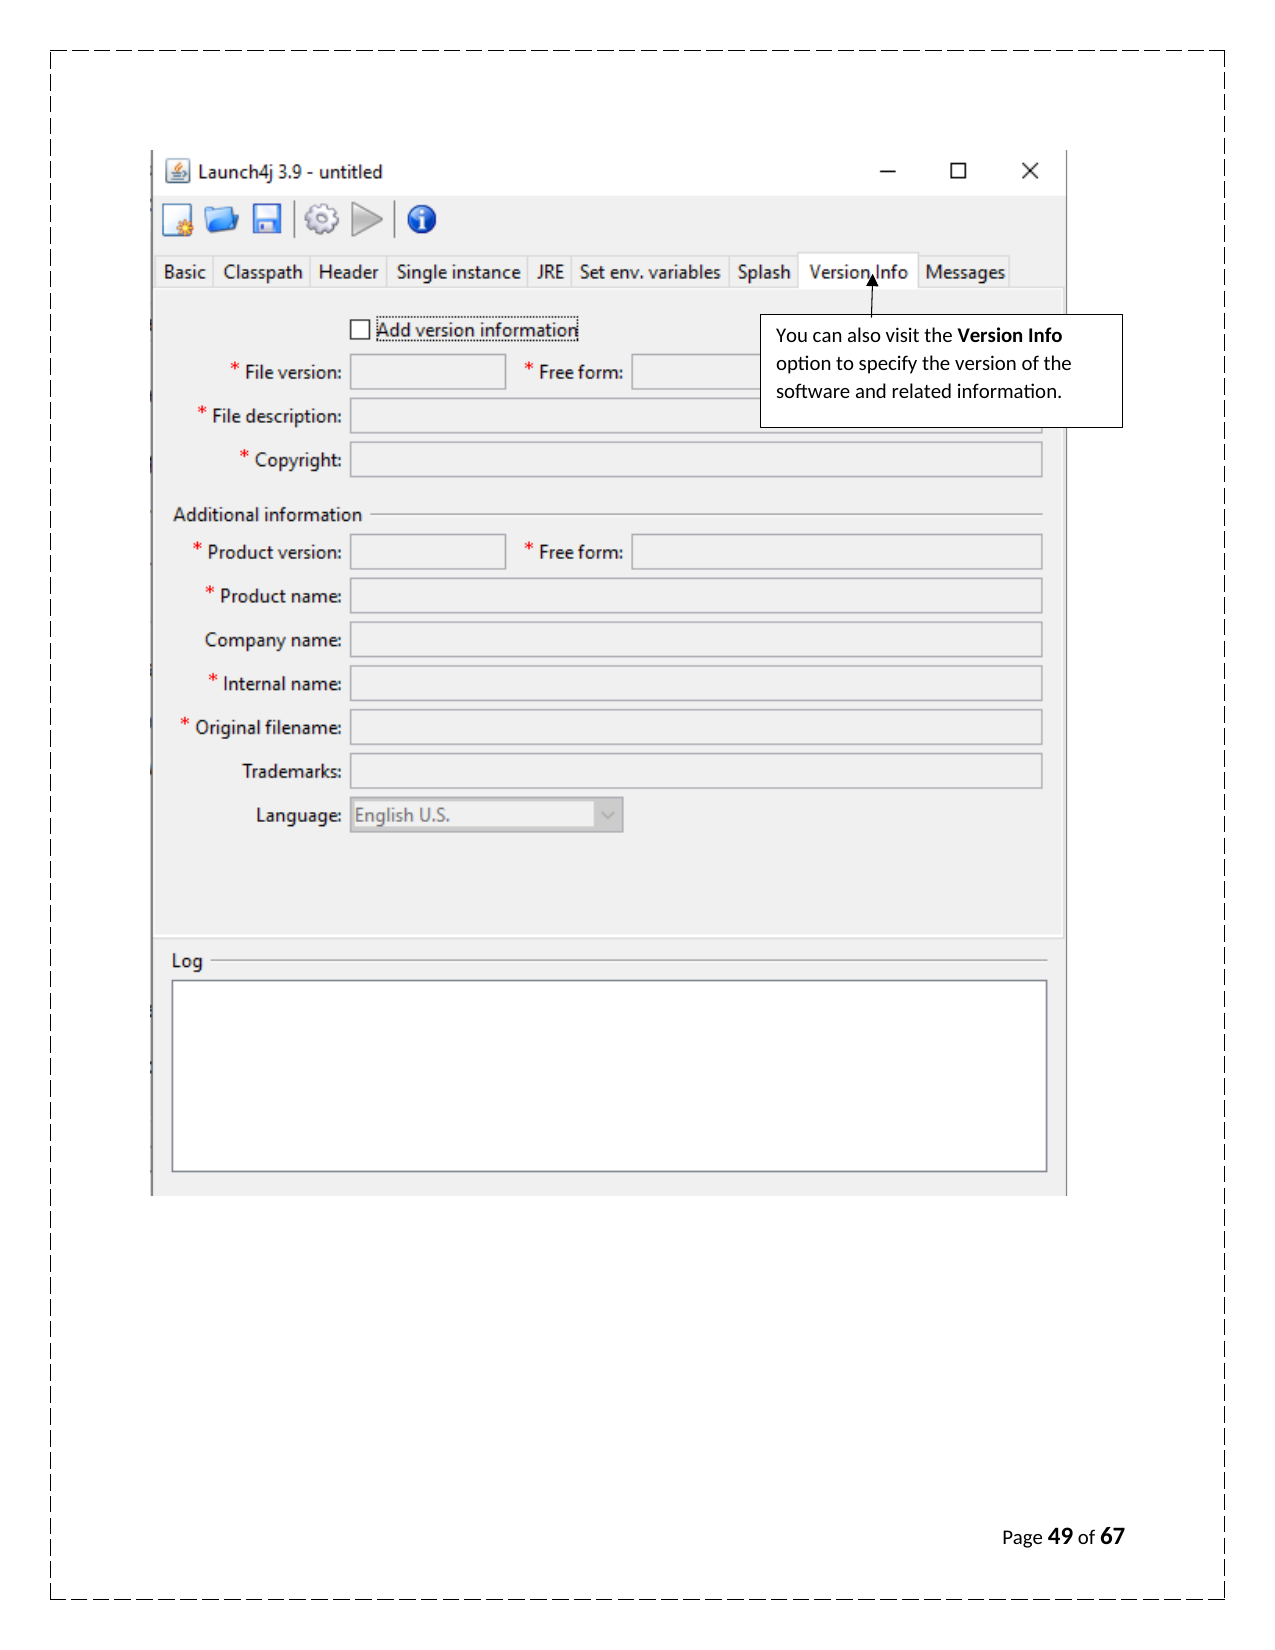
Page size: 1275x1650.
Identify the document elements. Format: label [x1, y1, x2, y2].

picture [150, 150, 1068, 1196]
